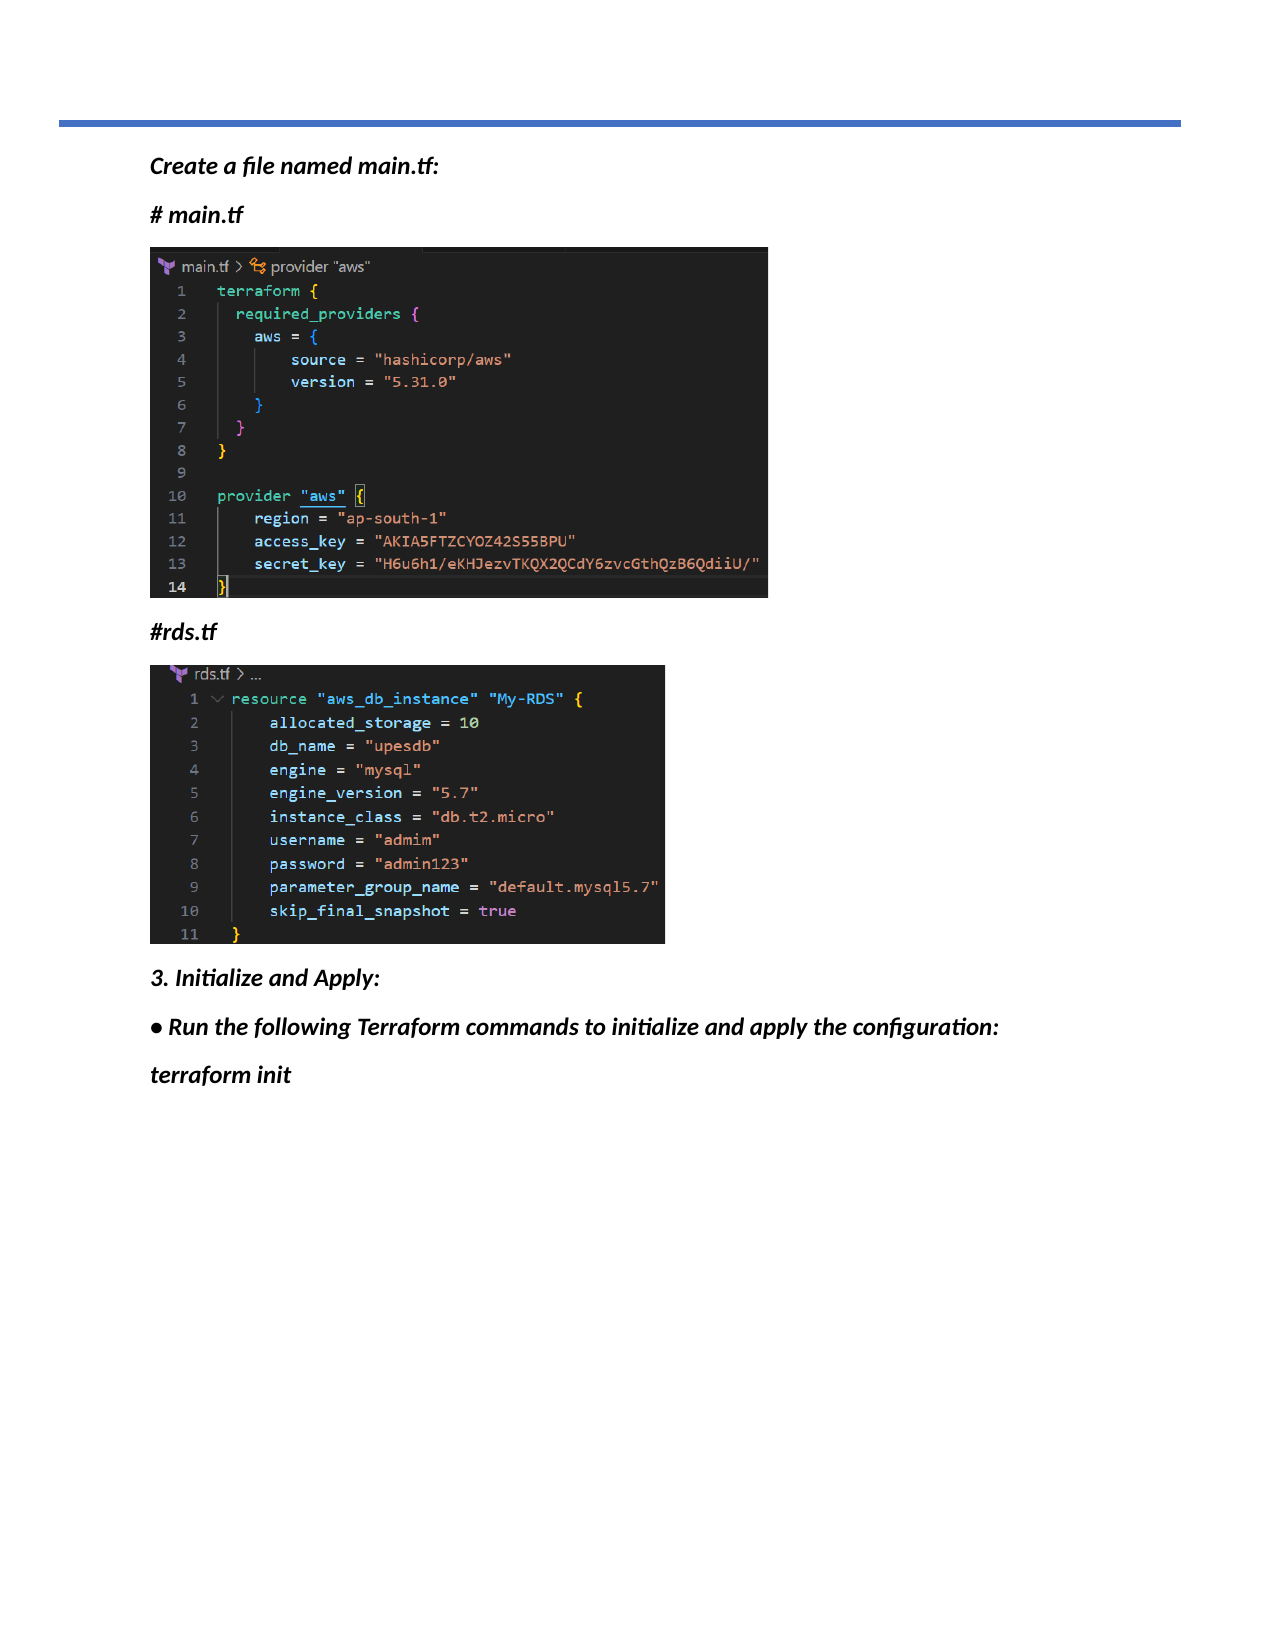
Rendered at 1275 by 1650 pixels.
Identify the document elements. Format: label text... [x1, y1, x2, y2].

text 3. Initialize and Apply: [150, 962, 1125, 992]
text Create a file named main.tf: [150, 150, 1125, 181]
text terraform init [150, 1059, 1125, 1090]
picture [150, 247, 769, 598]
picture [150, 665, 666, 944]
text #rds.tf [150, 616, 1125, 647]
text • Run the following Terraform commands to initialize and apply the configuration: [150, 1011, 1125, 1041]
text # main.tf [150, 199, 1125, 229]
